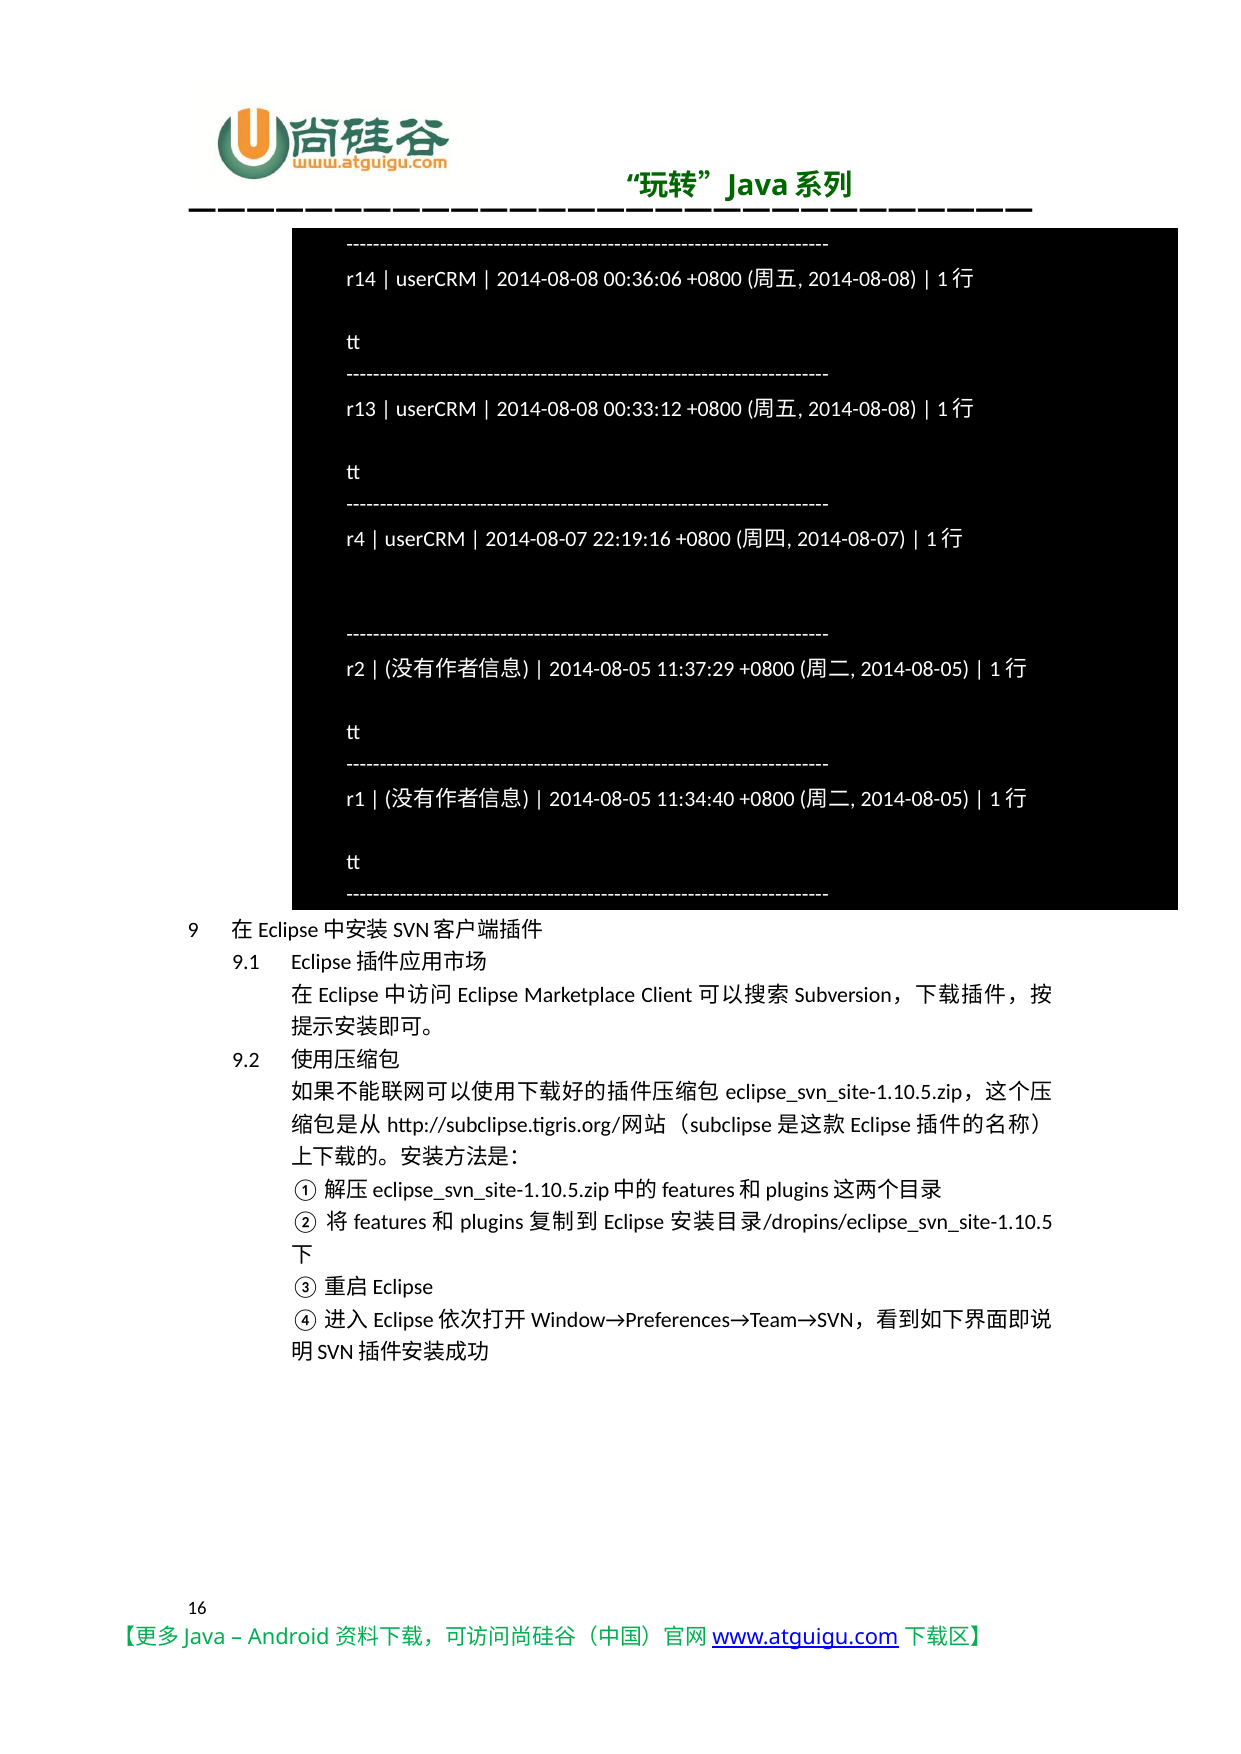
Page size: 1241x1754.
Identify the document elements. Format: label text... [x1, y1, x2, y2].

list ①解压eclipse_svn_site-1.10.5.zip中的features和plugins这两个目录 [291, 1171, 1053, 1204]
list Eclipse插件应用市场 [232, 944, 1053, 976]
list ③重启Eclipse [291, 1269, 1053, 1301]
list 在Eclipse中访问Eclipse Marketplace Client可以搜索Subversion，下载插件，按提示安装即可。 [291, 976, 1053, 1041]
list ②将features和plugins复制到Eclipse安装目录/dropins/eclipse_svn_site-1.10.5下 [291, 1204, 1053, 1269]
list ④进入Eclipse依次打开Window→Preferences→Team→SVN，看到如下界面即说明SVN插件安装成功 [291, 1301, 1053, 1366]
list 在Eclipse中安装SVN客户端插件 [187, 911, 1053, 944]
list 使用压缩包 [232, 1041, 1053, 1074]
list 如果不能联网可以使用下载好的插件压缩包eclipse_svn_site-1.10.5.zip，这个压缩包是从http://subclipse.tigris.org/网站（subclipse是这款Eclipse插件的名称）上下载的。安装方法是： [291, 1074, 1053, 1171]
picture [187, 88, 479, 195]
